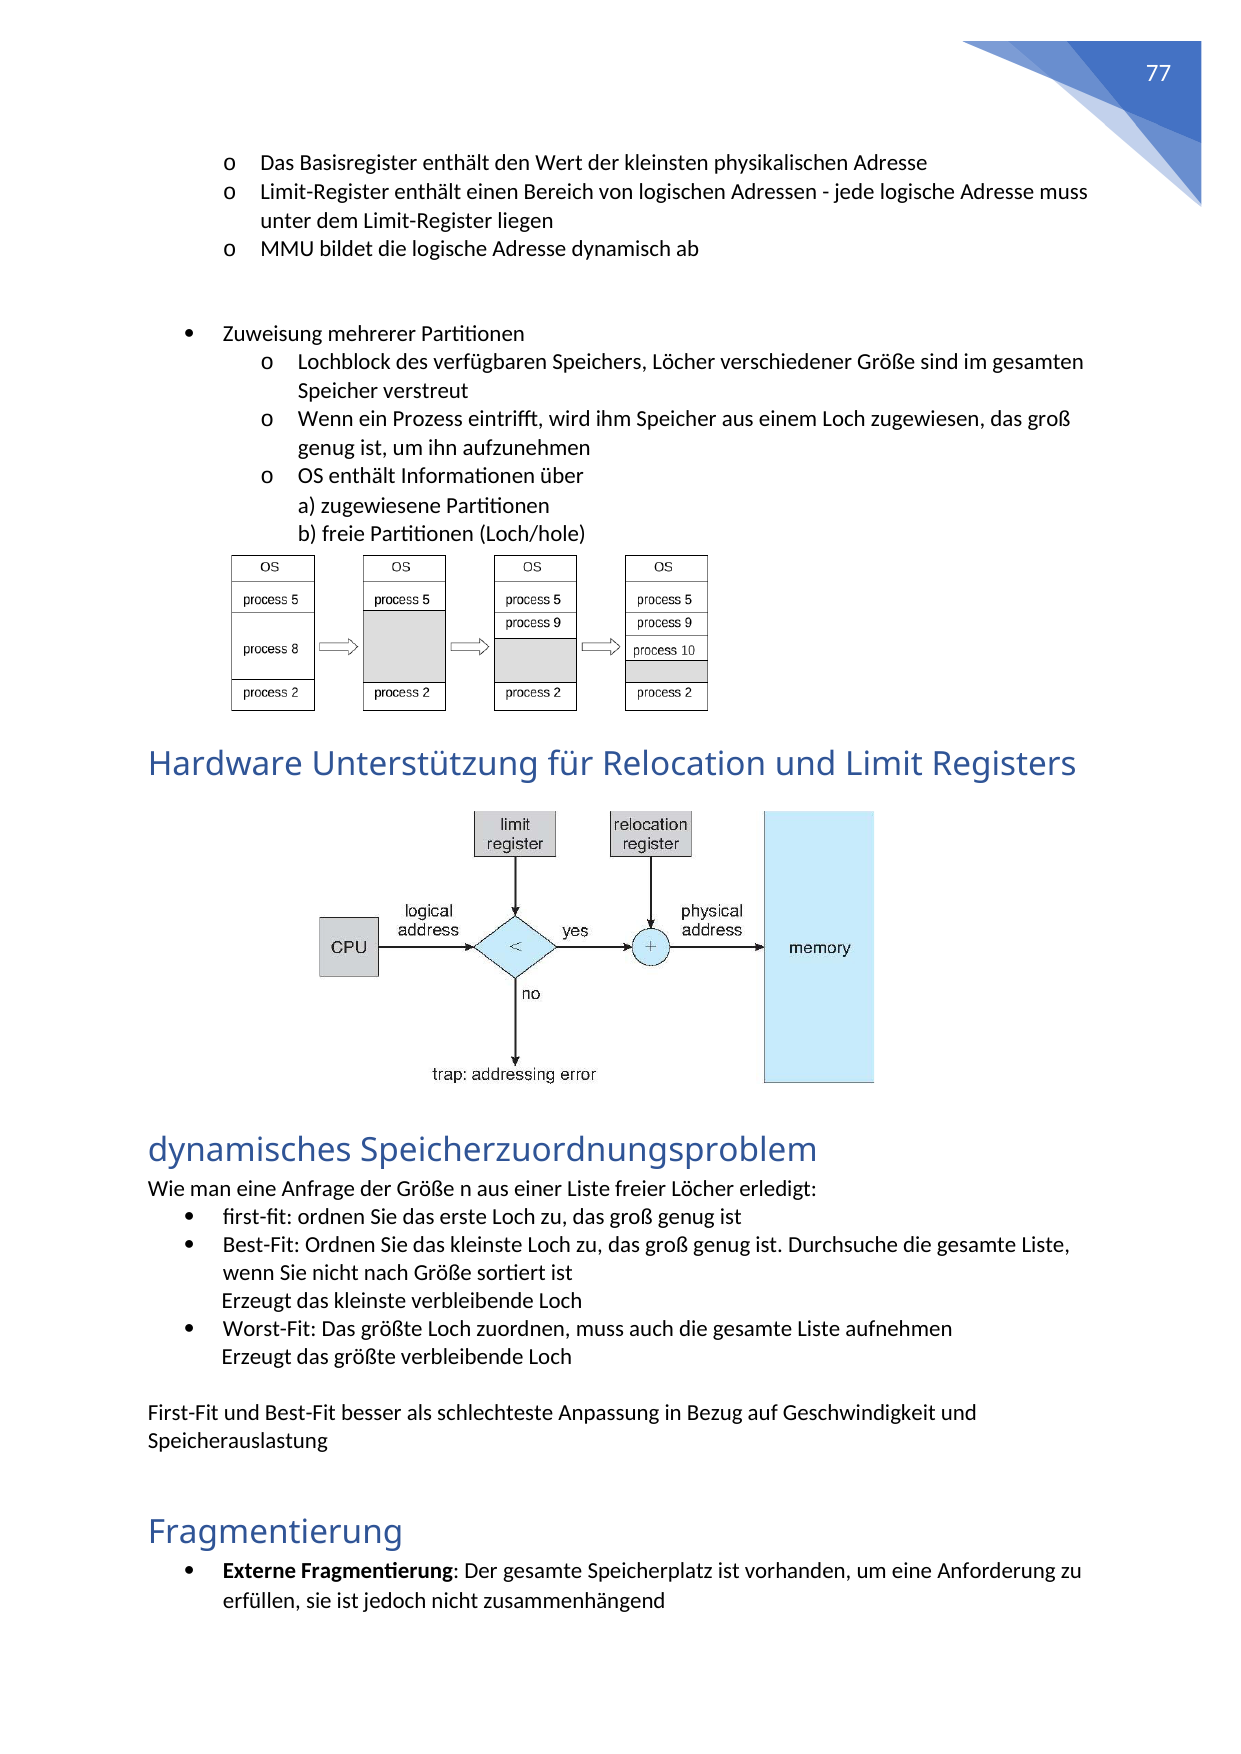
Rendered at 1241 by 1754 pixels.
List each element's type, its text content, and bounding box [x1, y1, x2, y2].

list first-fit: ordnen Sie das erste Loch zu, das groß genug ist [185, 1202, 1093, 1230]
text Wie man eine Anfrage der Größe n aus einer Liste freier Löcher erledigt: [148, 1174, 1093, 1202]
list Externe Fragmentierung: Der gesamte Speicherplatz ist vorhanden, um eine Anforderung zu erfüllen, sie ist jedoch nicht zusammenhängend [185, 1556, 1093, 1615]
list OS enthält Informationen über [260, 462, 1093, 491]
text a) zugewiesene Partitionen [298, 491, 1093, 519]
list Wenn ein Prozess eintrifft, wird ihm Speicher aus einem Loch zugewiesen, das groß genug ist, um ihn aufzunehmen [260, 404, 1093, 462]
list Best-Fit: Ordnen Sie das kleinste Loch zu, das groß genug ist. Durchsuche die gesamte Liste, wenn Sie nicht nach Größe sortiert ist [185, 1230, 1093, 1286]
list Das Basisregister enthält den Wert der kleinsten physikalischen Adresse [223, 148, 1093, 177]
text Erzeugt das größte verbleibende Loch [148, 1342, 1093, 1370]
list MMU bildet die logische Adresse dynamisch ab [223, 234, 1093, 263]
text Erzeugt das kleinste verbleibende Loch [148, 1286, 1093, 1314]
subtitle dynamisches Speicherzuordnungsproblem [148, 1125, 1093, 1171]
picture [962, 41, 1202, 207]
text First-Fit und Best-Fit besser als schlechteste Anpassung in Bezug auf Geschwindigkeit und Speicherauslastung [148, 1398, 1093, 1454]
list Zuweisung mehrerer Partitionen [185, 319, 1093, 347]
subtitle Hardware Unterstützung für Relocation und Limit Registers [148, 740, 1093, 785]
list Worst-Fit: Das größte Loch zuordnen, muss auch die gesamte Liste aufnehmen [185, 1314, 1093, 1342]
text b) freie Partitionen (Loch/hole) [298, 519, 1093, 547]
list Limit-Register enthält einen Bereich von logischen Adressen - jede logische Adresse muss unter dem Limit-Register liegen [223, 177, 1093, 234]
picture [220, 547, 719, 716]
subtitle Fragmentierung [148, 1507, 1093, 1553]
list Lochblock des verfügbaren Speichers, Löcher verschiedener Größe sind im gesamten Speicher verstreut [260, 347, 1093, 404]
